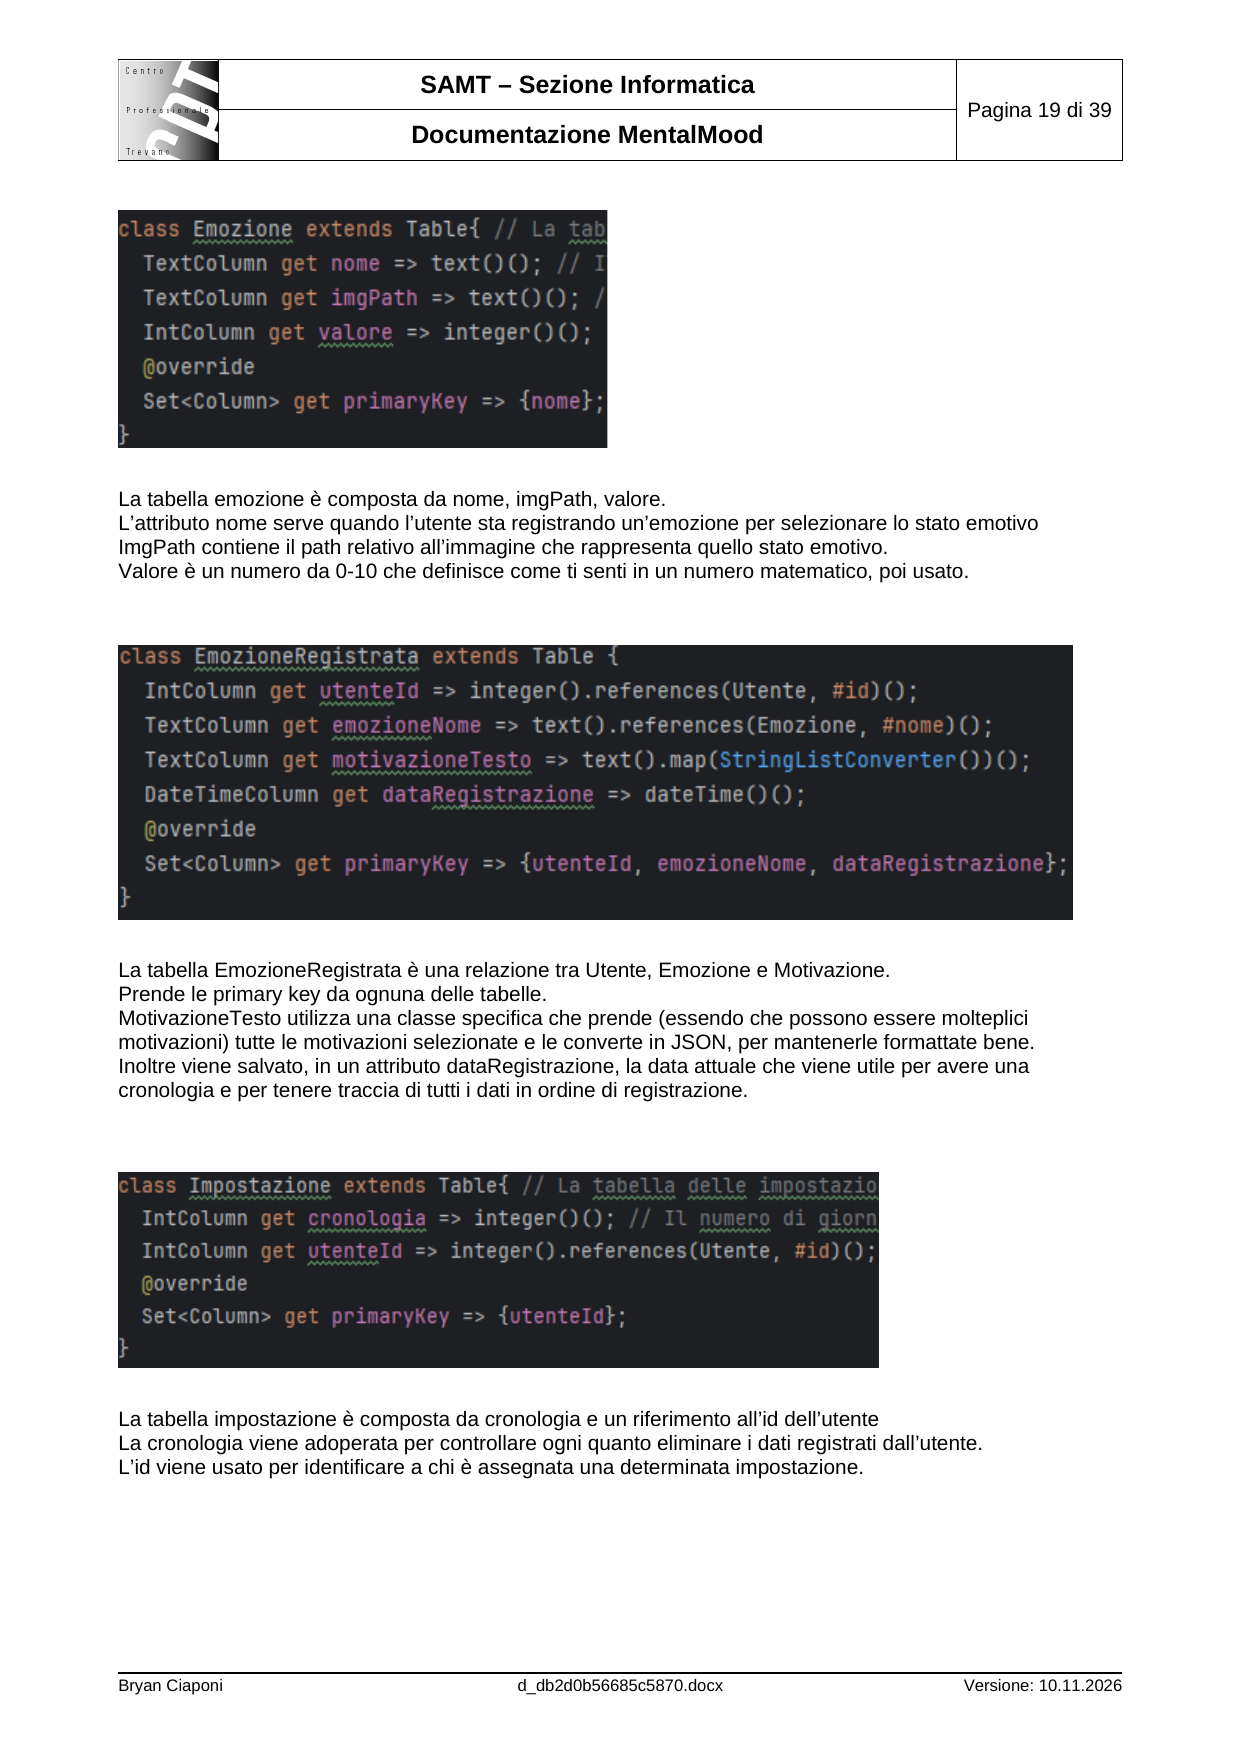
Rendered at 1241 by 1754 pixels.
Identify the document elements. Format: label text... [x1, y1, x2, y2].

picture [118, 210, 608, 448]
text La tabella impostazione è composta da cronologia e un riferimento all’id dell’utente La cronologia viene adoperata per controllare ogni quanto eliminare i dati registrati dall’utente. L’id viene usato per identificare a chi è assegnata una determinata impostazione. [118, 1407, 1122, 1479]
picture [118, 1172, 879, 1368]
text La tabella EmozioneRegistrata è una relazione tra Utente, Emozione e Motivazione. Prende le primary key da ognuna delle tabelle. MotivazioneTesto utilizza una classe specifica che prende (essendo che possono essere molteplici motivazioni) tutte le motivazioni selezionate e le converte in JSON, per mantenerle formattate bene. Inoltre viene salvato, in un attributo dataRegistrazione, la data attuale che viene utile per avere una cronologia e per tenere traccia di tutti i dati in ordine di registrazione. [118, 958, 1122, 1102]
text La tabella emozione è composta da nome, imgPath, valore. L’attributo nome serve quando l’utente sta registrando un’emozione per selezionare lo stato emotivo ImgPath contiene il path relativo all’immagine che rappresenta quello stato emotivo. Valore è un numero da 0-10 che definisce come ti senti in un numero matematico, poi usato. [118, 487, 1122, 583]
picture [118, 645, 1073, 920]
picture [118, 60, 219, 160]
